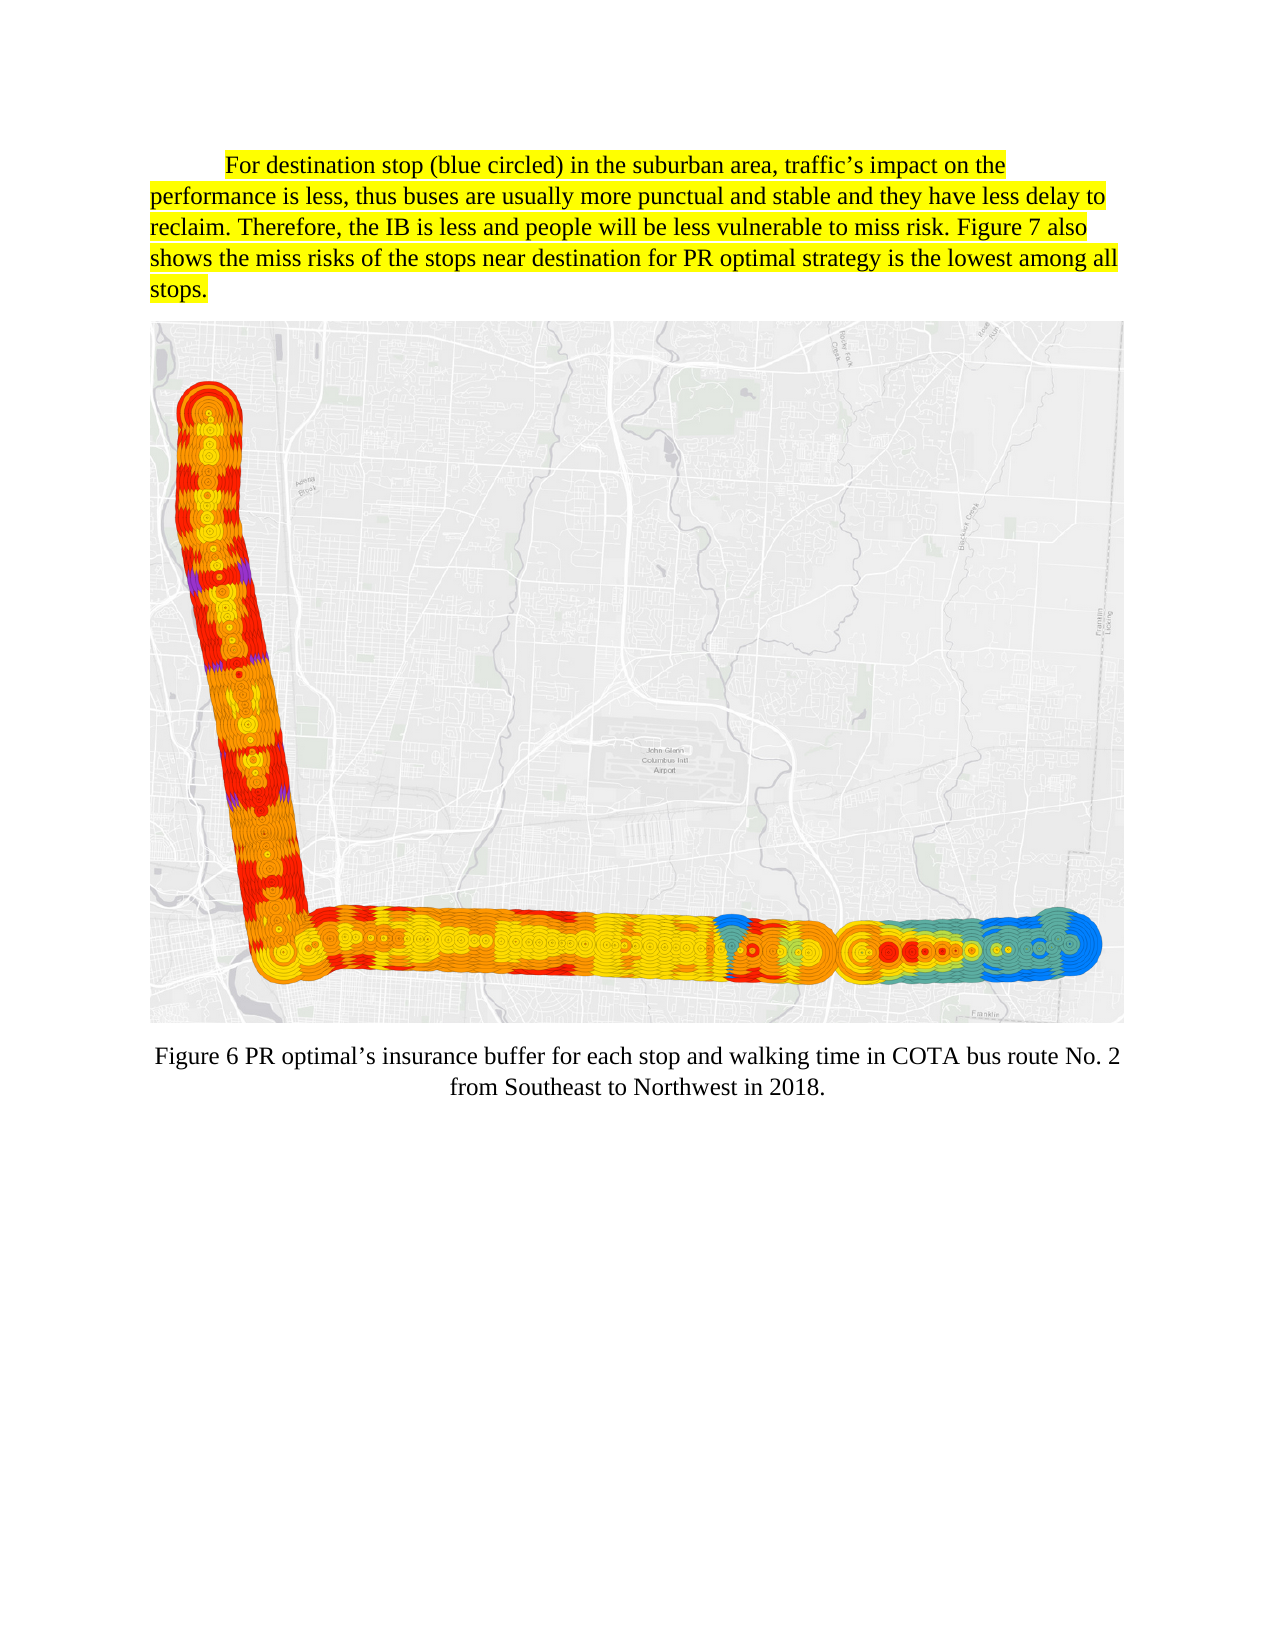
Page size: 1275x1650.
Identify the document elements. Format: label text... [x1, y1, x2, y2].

text For destination stop (blue circled) in the suburban area, traffic’s impact on the performance is less, thus buses are usually more punctual and stable and they have less delay to reclaim. Therefore, the IB is less and people will be less vulnerable to miss risk. Figure 7 also shows the miss risks of the stops near destination for PR optimal strategy is the lowest among all stops. [150, 150, 1125, 303]
picture [150, 321, 1124, 1023]
text Figure 6 PR optimal’s insurance buffer for each stop and walking time in COTA bus route No. 2 from Southeast to Northwest in 2018. [150, 1041, 1125, 1101]
